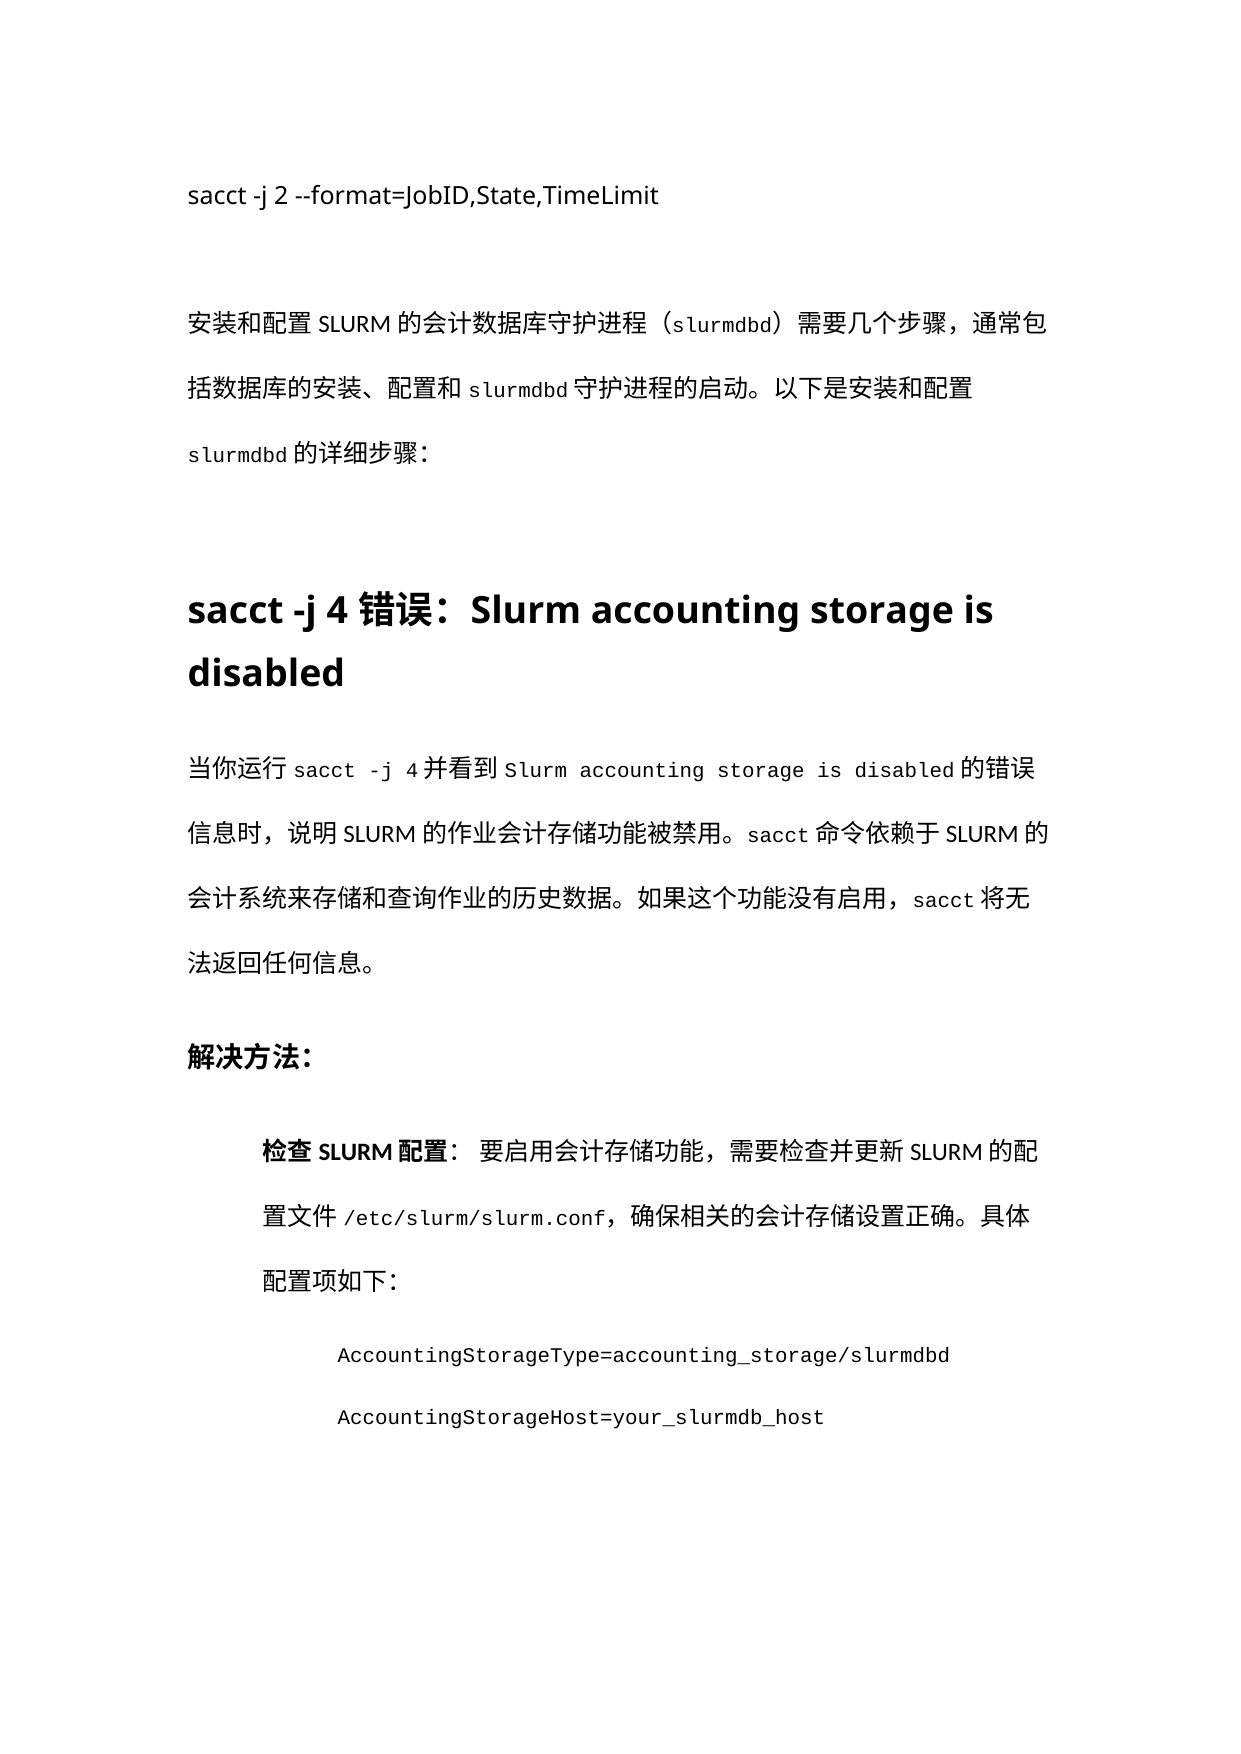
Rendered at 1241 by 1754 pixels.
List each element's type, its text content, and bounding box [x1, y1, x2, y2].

subtitle sacct -j 4 错误：Slurm accounting storage is disabled [187, 574, 1053, 704]
text sacct -j 2 --format=JobID,State,TimeLimit [187, 162, 1053, 227]
text 安装和配置 SLURM 的会计数据库守护进程（slurmdbd）需要几个步骤，通常包括数据库的安装、配置和 slurmdbd 守护进程的启动。以下是安装和配置 slurmdbd 的详细步骤： [187, 289, 1053, 484]
text AccountingStorageType=accounting_storage/slurmdbd [337, 1341, 1053, 1374]
subtitle 解决方法： [187, 1023, 1053, 1088]
text 当你运行 sacct -j 4 并看到 Slurm accounting storage is disabled 的错误信息时，说明 SLURM 的作业会计存储功能被禁用。sacct 命令依赖于 SLURM 的会计系统来存储和查询作业的历史数据。如果这个功能没有启用，sacct 将无法返回任何信息。 [187, 734, 1053, 994]
text 检查 SLURM 配置： 要启用会计存储功能，需要检查并更新 SLURM 的配置文件 /etc/slurm/slurm.conf，确保相关的会计存储设置正确。具体配置项如下： [262, 1117, 1053, 1312]
text AccountingStorageHost=your_slurmdb_host [337, 1403, 1053, 1435]
